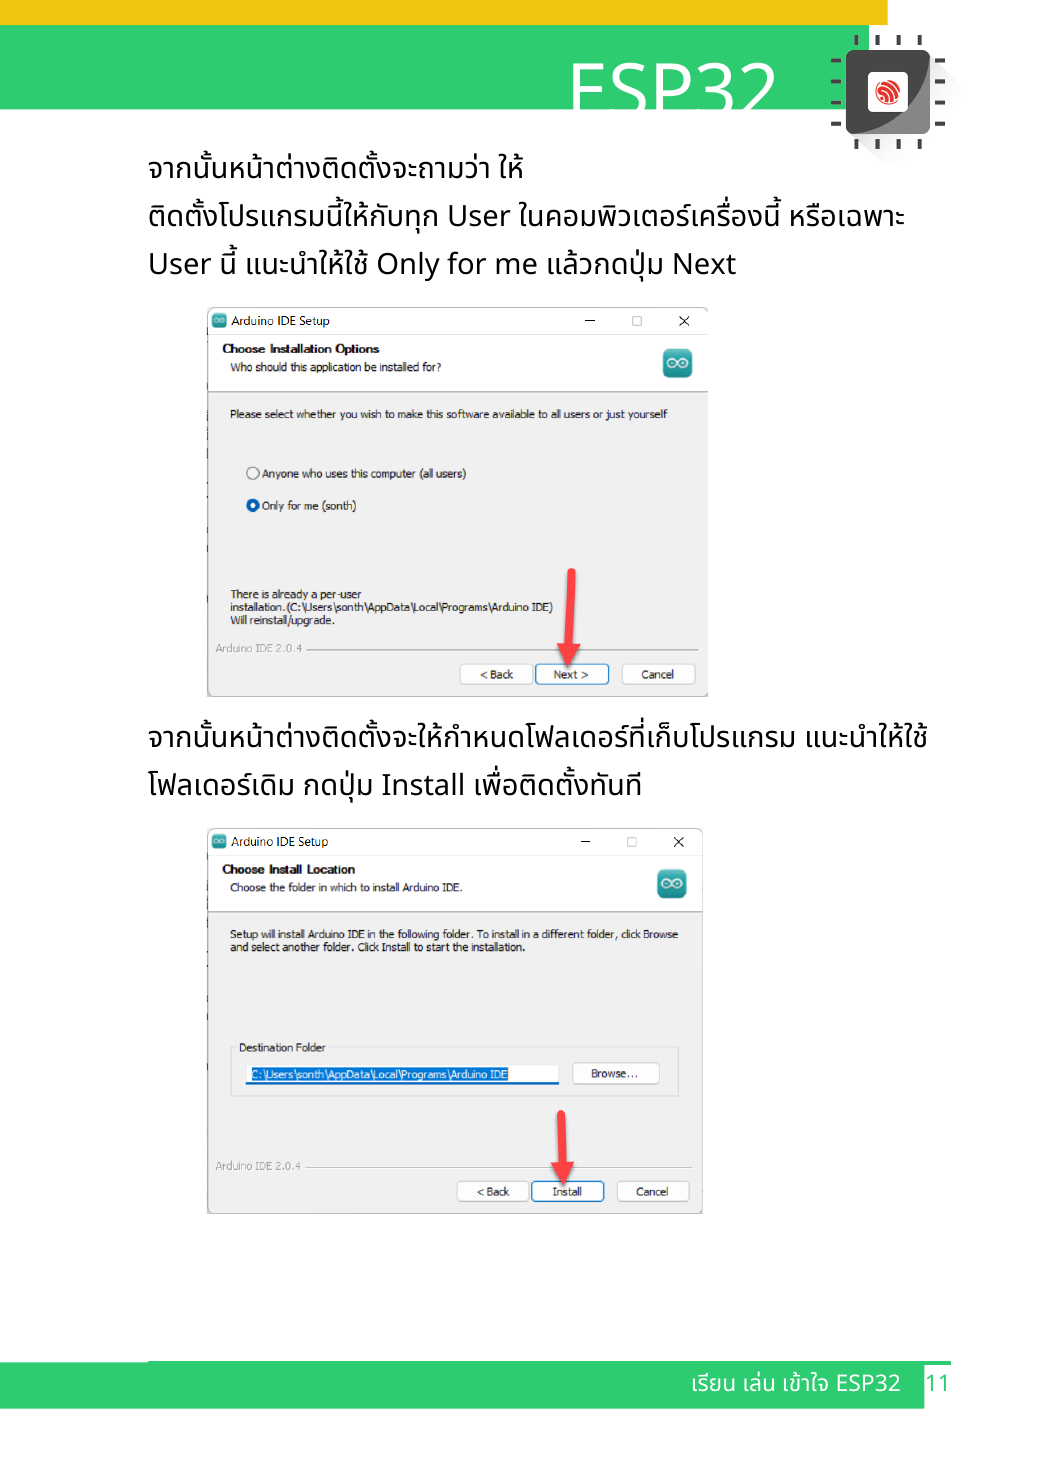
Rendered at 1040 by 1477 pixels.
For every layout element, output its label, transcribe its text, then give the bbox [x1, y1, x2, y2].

picture [206, 828, 703, 1214]
text จากนั้นหน้าต่างติดตั้งจะให้กำหนดโฟลเดอร์ที่เก็บโปรแกรม แนะนำให้ใช้โฟลเดอร์เดิม กดปุ่ม Install เพื่อติดตั้งทันที [148, 717, 951, 808]
text จากนั้นหน้าต่างติดตั้งจะถามว่า ให้ติดตั้งโปรแกรมนี้ให้กับทุก User ในคอมพิวเตอร์เครื่องนี้ หรือเฉพาะ User นี้ แนะนำให้ใช้ Only for me แล้วกดปุ่ม Next [148, 148, 951, 287]
picture [206, 307, 708, 697]
picture [828, 35, 980, 164]
